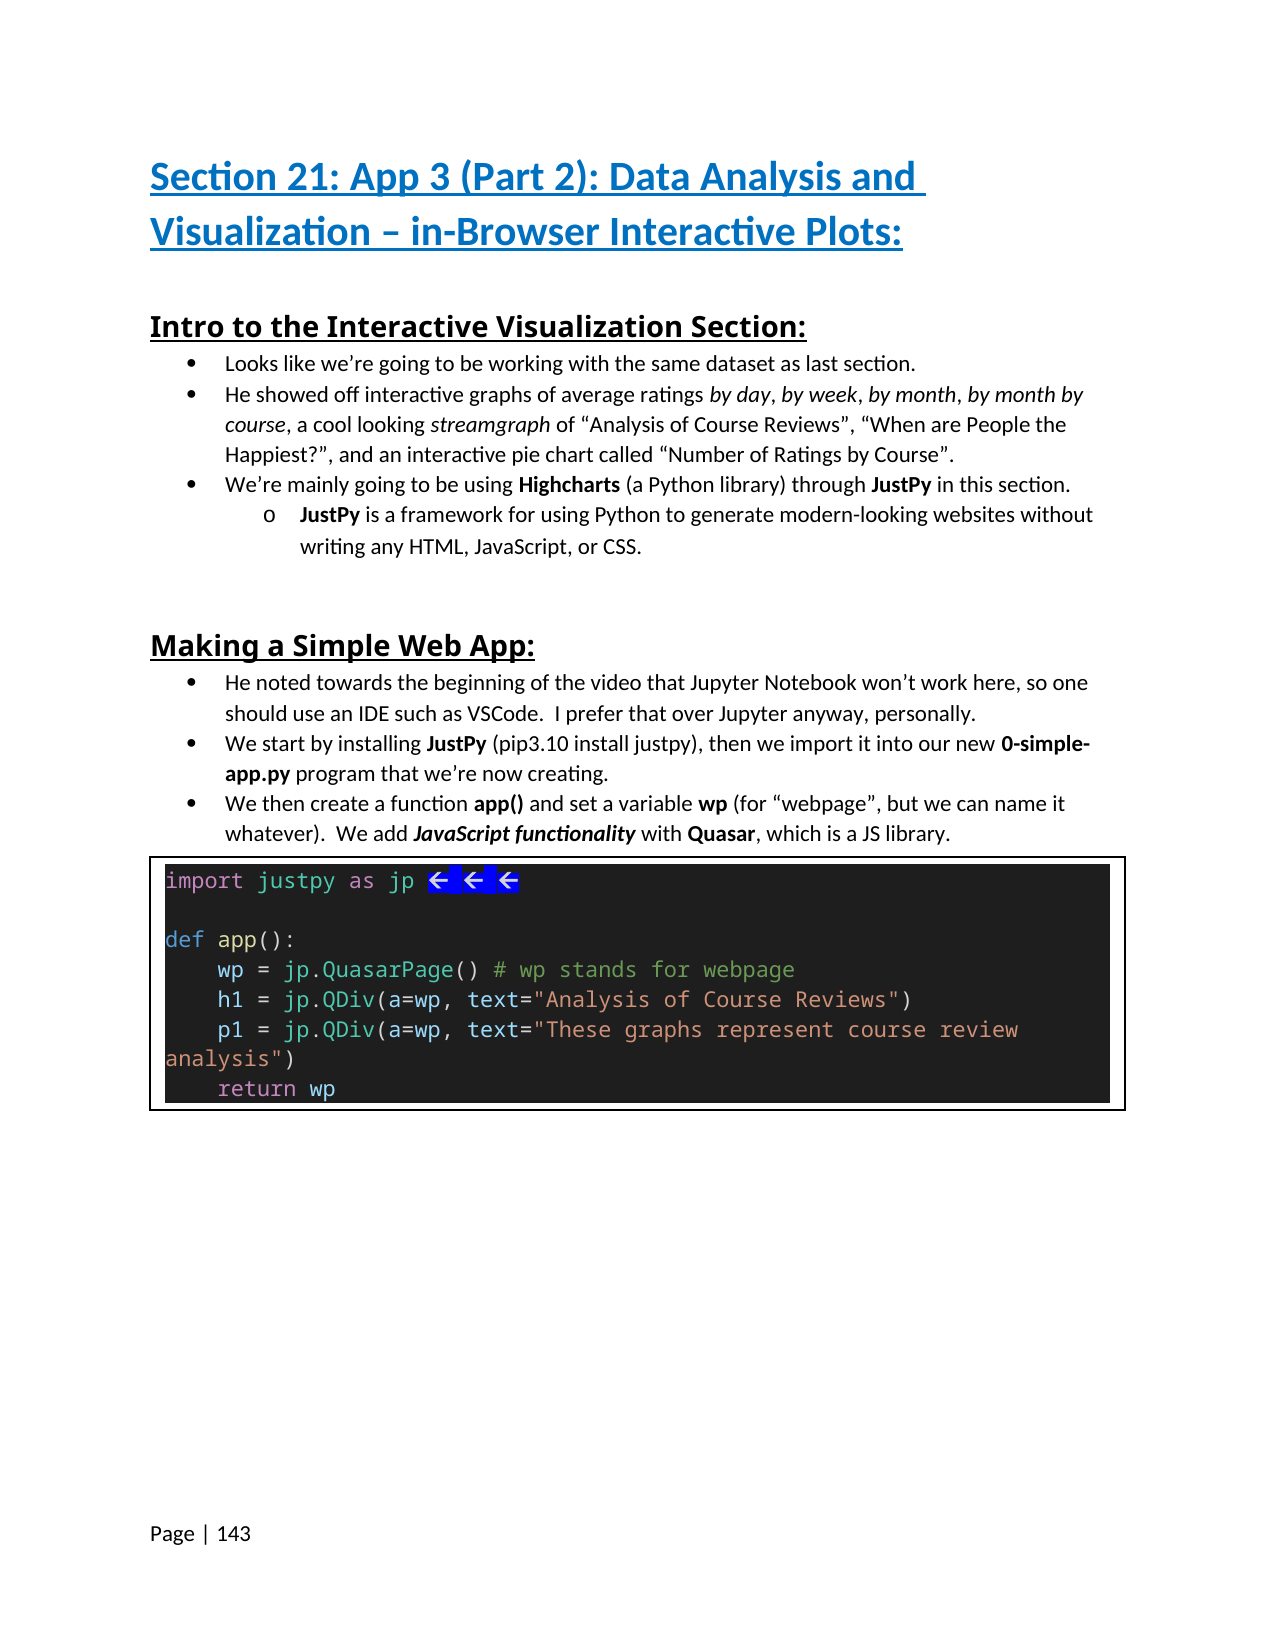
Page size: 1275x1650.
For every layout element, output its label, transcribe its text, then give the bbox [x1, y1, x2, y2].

subtitle Making a Simple Web App: [150, 626, 1125, 665]
list We then create a function app() and set a variable wp (for “webpage”, but we can name it whatever). We add JavaScript functionality with Quasar, which is a JS library. [187, 789, 1125, 847]
subtitle Section 21: App 3 (Part 2): Data Analysis and Visualization – in-Browser Interactive Plots: [150, 150, 1125, 256]
list Looks like we’re going to be working with the same dataset as last section. [187, 349, 1125, 377]
list We start by installing JustPy (pip3.10 install justpy), then we import it into our new 0-simple-app.py program that we’re now creating. [187, 729, 1125, 787]
list JustPy is a framework for using Python to generate modern-looking websites without writing any HTML, JavaScript, or CSS. [262, 501, 1125, 560]
subtitle Intro to the Interactive Visualization Section: [150, 307, 1125, 346]
list He showed off interactive graphs of average ratings by day, by week, by month, by month by course, a cool looking streamgraph of “Analysis of Course Reviews”, “When are People the Happiest?”, and an interactive pie chart called “Number of Ratings by Course”. [187, 380, 1125, 468]
list He noted towards the beginning of the video that Jupyter Notebook won’t work here, so one should use an IDE such as VSCode. I prefer that over Jupyter anyway, personally. [187, 668, 1125, 727]
list We’re mainly going to be using Highcharts (a Python library) through JustPy in this section. [187, 470, 1125, 498]
